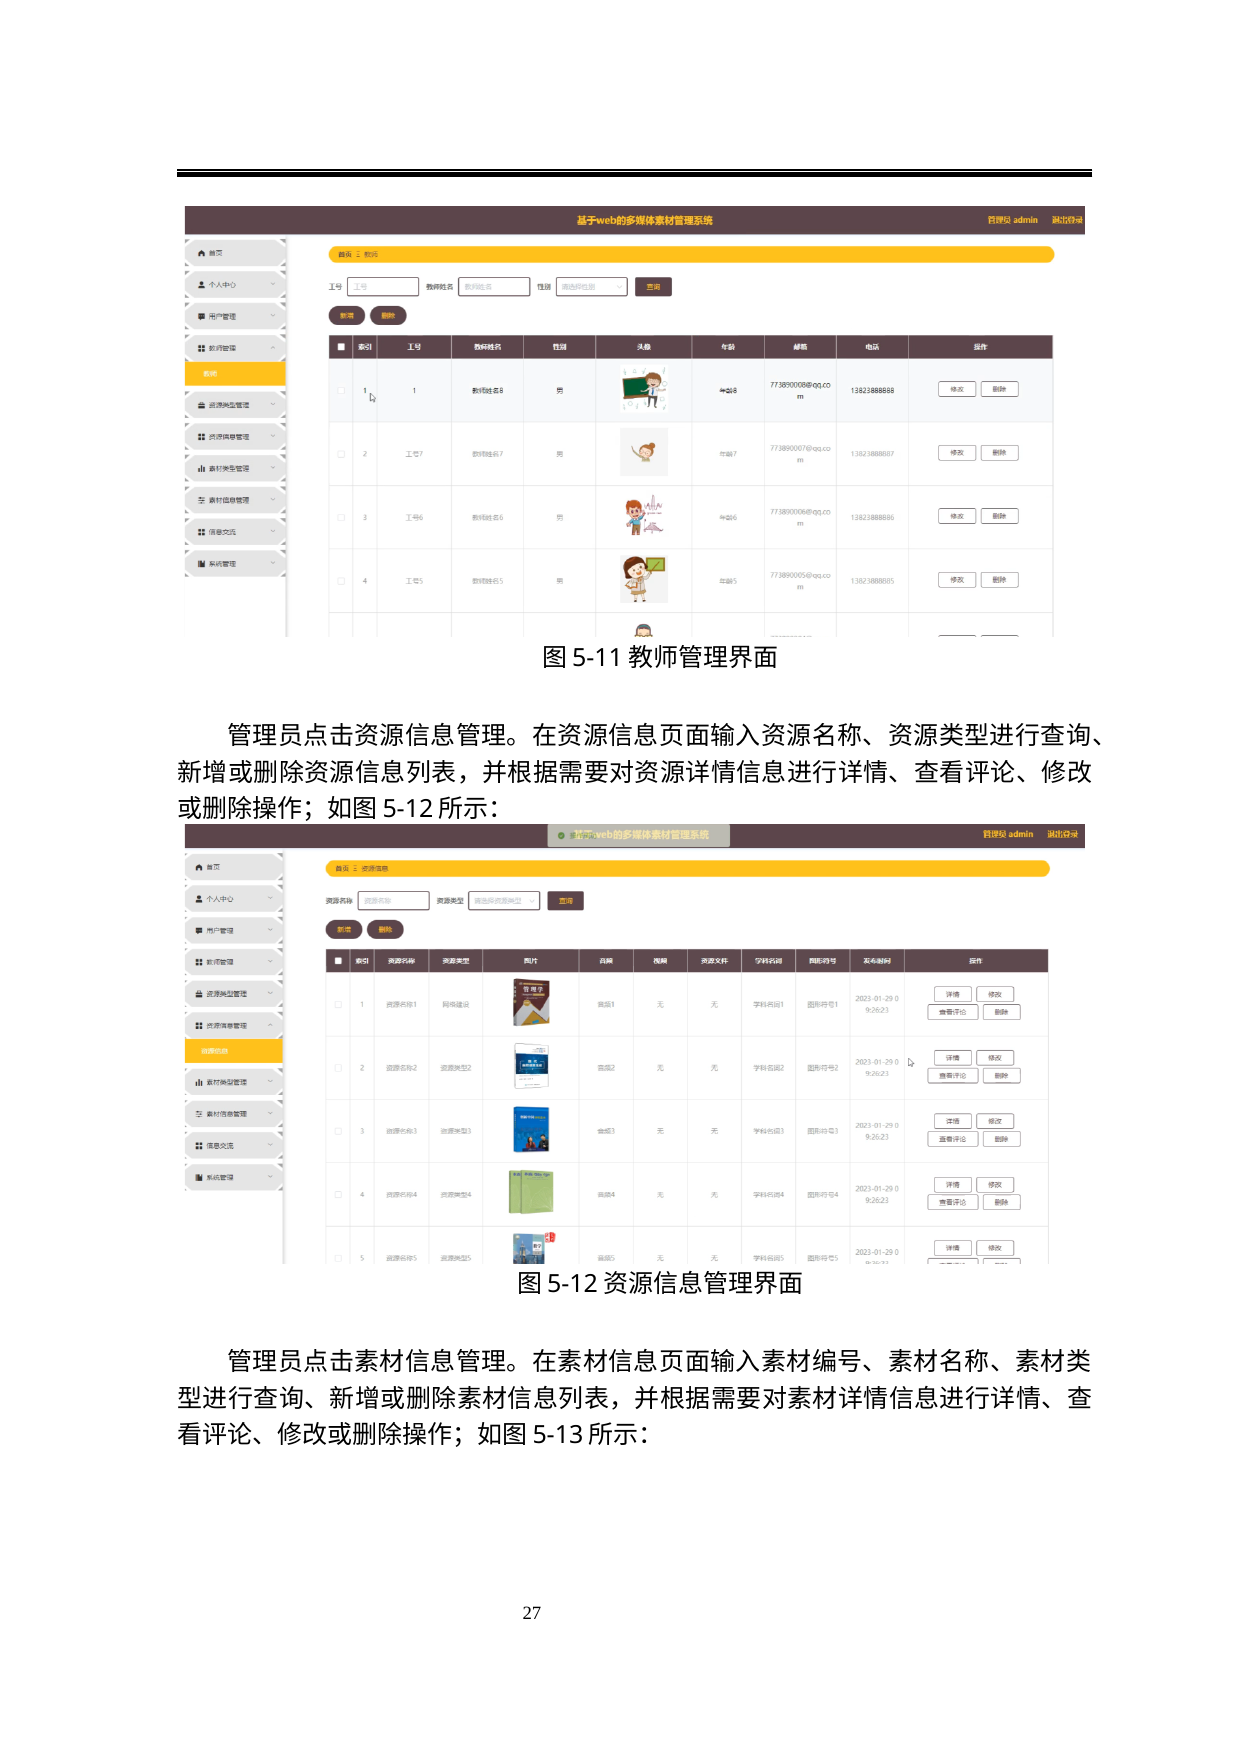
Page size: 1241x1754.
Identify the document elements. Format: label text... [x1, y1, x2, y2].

text 管理员点击资源信息管理。在资源信息页面输入资源名称、资源类型进行查询、新增或删除资源信息列表，并根据需要对资源详情信息进行详情、查看评论、修改或删除操作；如图5-12所示： [177, 716, 1092, 824]
picture [184, 206, 1085, 637]
text 管理员点击素材信息管理。在素材信息页面输入素材编号、素材名称、素材类型进行查询、新增或删除素材信息列表，并根据需要对素材详情信息进行详情、查看评论、修改或删除操作；如图5-13所示： [177, 1342, 1092, 1451]
picture [184, 824, 1085, 1264]
text 图5-11教师管理界面 [177, 637, 1092, 673]
text 图5-12资源信息管理界面 [177, 1263, 1092, 1299]
